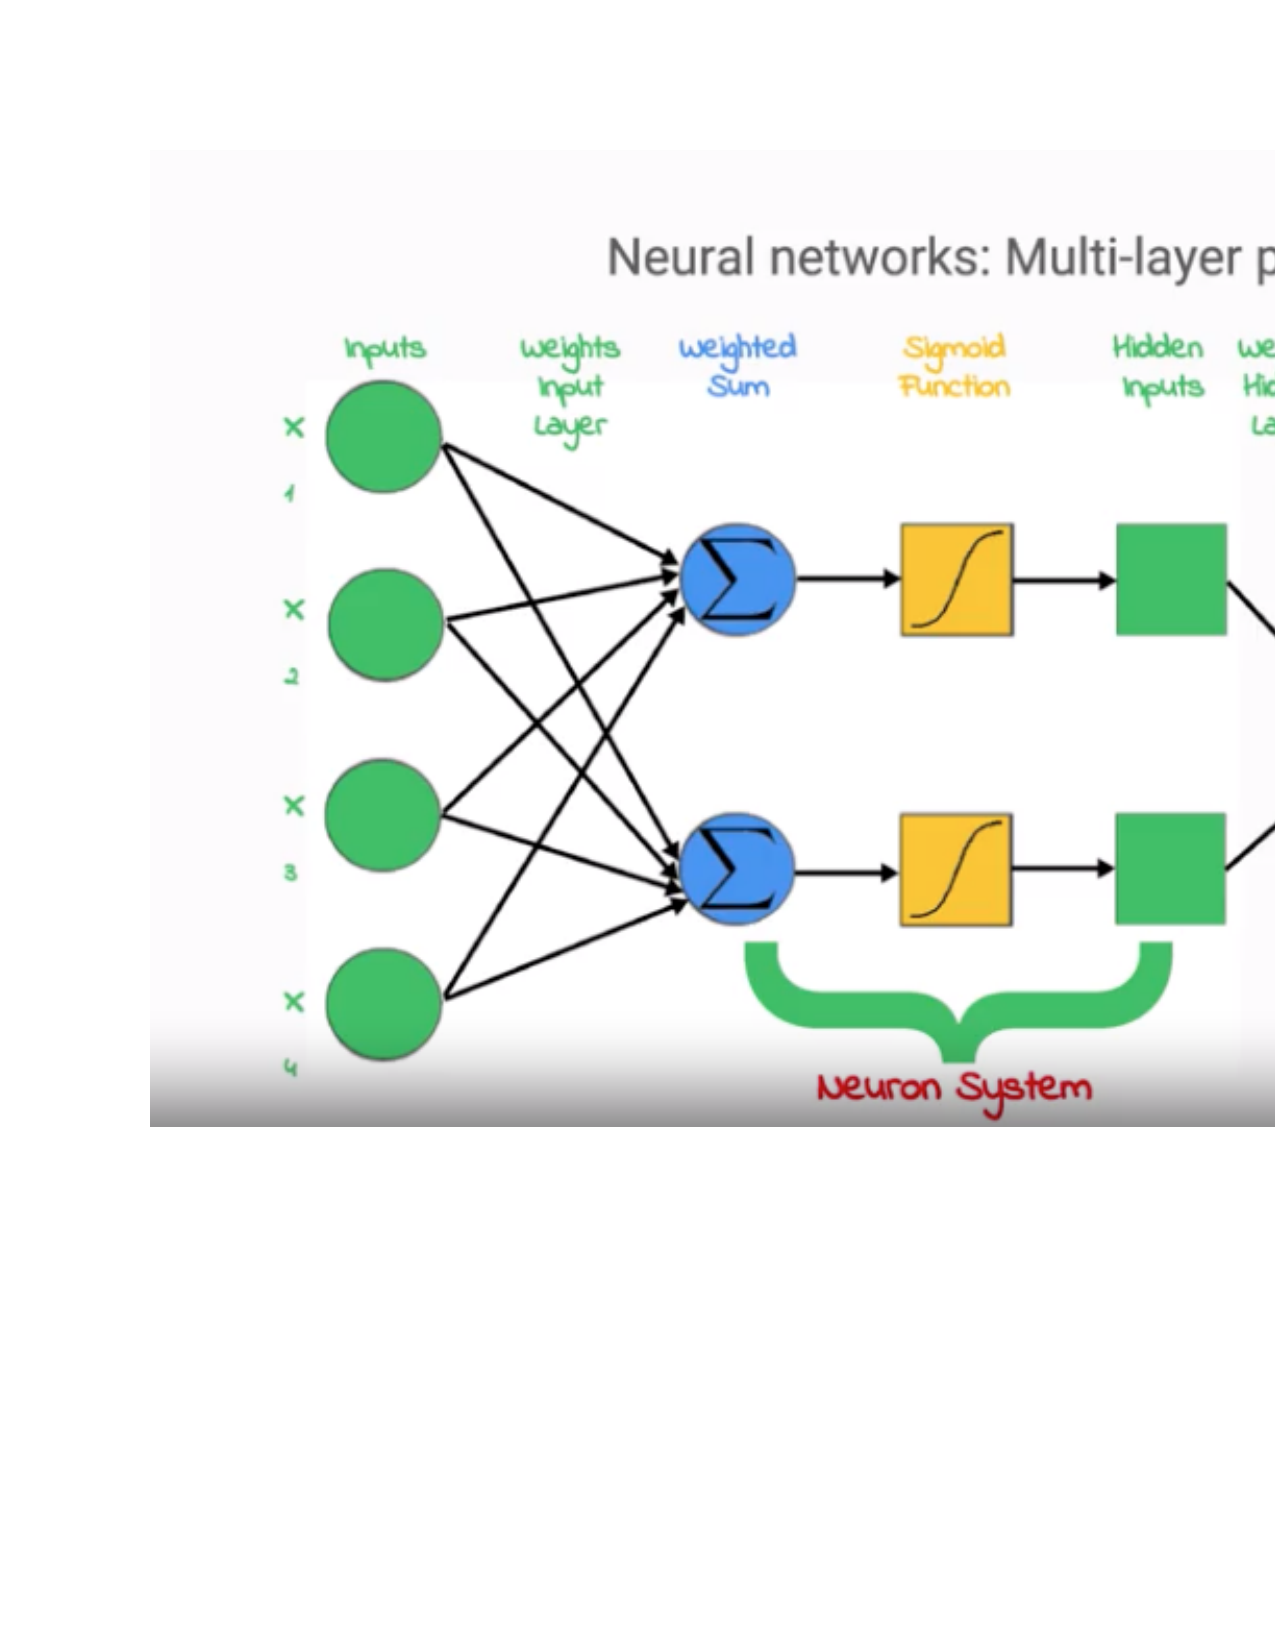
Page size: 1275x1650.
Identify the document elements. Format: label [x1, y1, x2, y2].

picture [150, 150, 1275, 1127]
